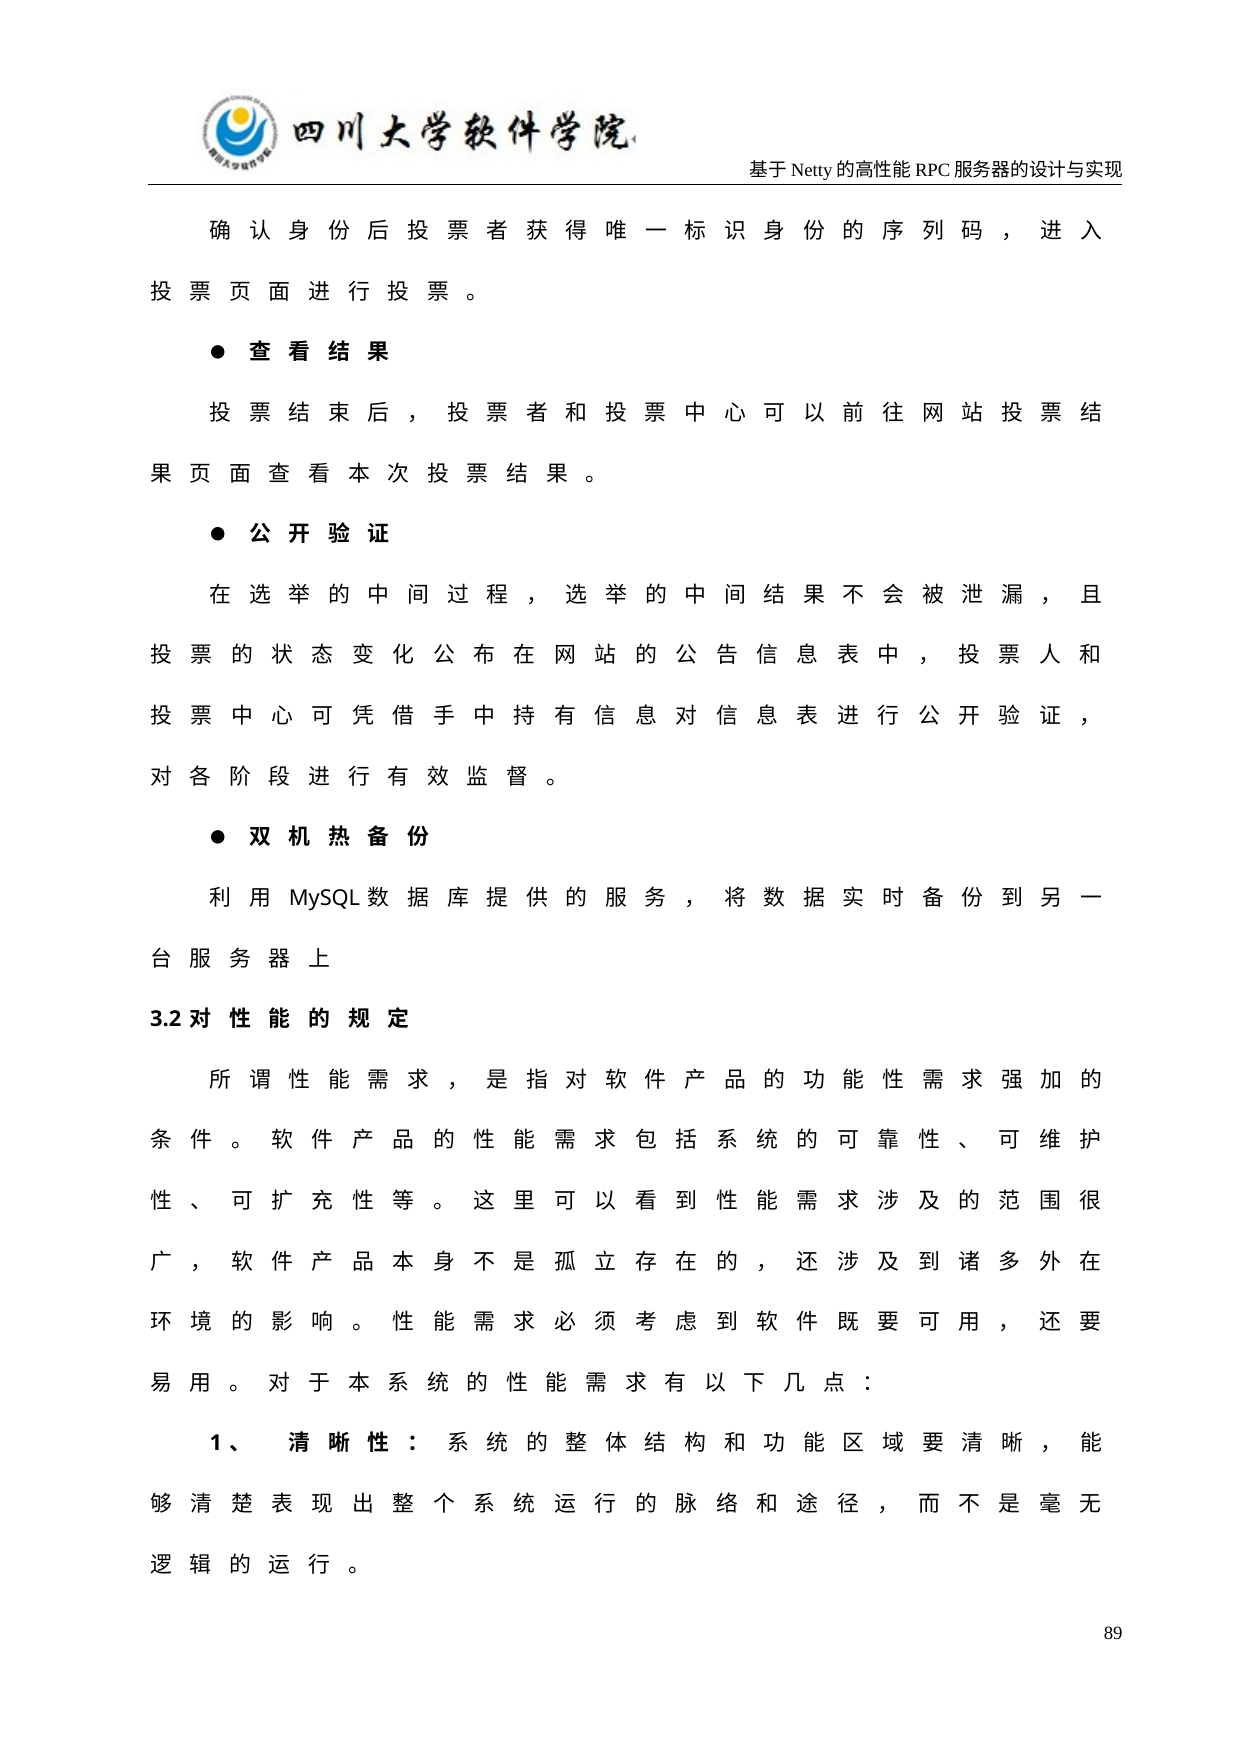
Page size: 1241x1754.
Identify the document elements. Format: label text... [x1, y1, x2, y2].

list 公开验证 [150, 502, 1120, 562]
text 所谓性能需求，是指对软件产品的功能性需求强加的条件。软件产品的性能需求包括系统的可靠性、可维护性、可扩充性等。这里可以看到性能需求涉及的范围很广，软件产品本身不是孤立存在的，还涉及到诸多外在环境的影响。性能需求必须考虑到软件既要可用，还要易用。对于本系统的性能需求有以下几点： [150, 1047, 1120, 1411]
text 利用MySQL数据库提供的服务，将数据实时备份到另一台服务器上 [150, 865, 1120, 987]
picture [197, 88, 639, 177]
list 查看结果 [150, 320, 1120, 380]
text 3.2对性能的规定 [150, 987, 1120, 1047]
text 投票结束后，投票者和投票中心可以前往网站投票结果页面查看本次投票结果。 [150, 380, 1120, 502]
list 双机热备份 [150, 805, 1120, 865]
list 清晰性：系统的整体结构和功能区域要清晰，能够清楚表现出整个系统运行的脉络和途径，而不是毫无逻辑的运行。 [150, 1411, 1120, 1593]
text 在选举的中间过程，选举的中间结果不会被泄漏，且投票的状态变化公布在网站的公告信息表中，投票人和投票中心可凭借手中持有信息对信息表进行公开验证，对各阶段进行有效监督。 [150, 562, 1120, 805]
text 确认身份后投票者获得唯一标识身份的序列码，进入投票页面进行投票。 [150, 198, 1120, 320]
